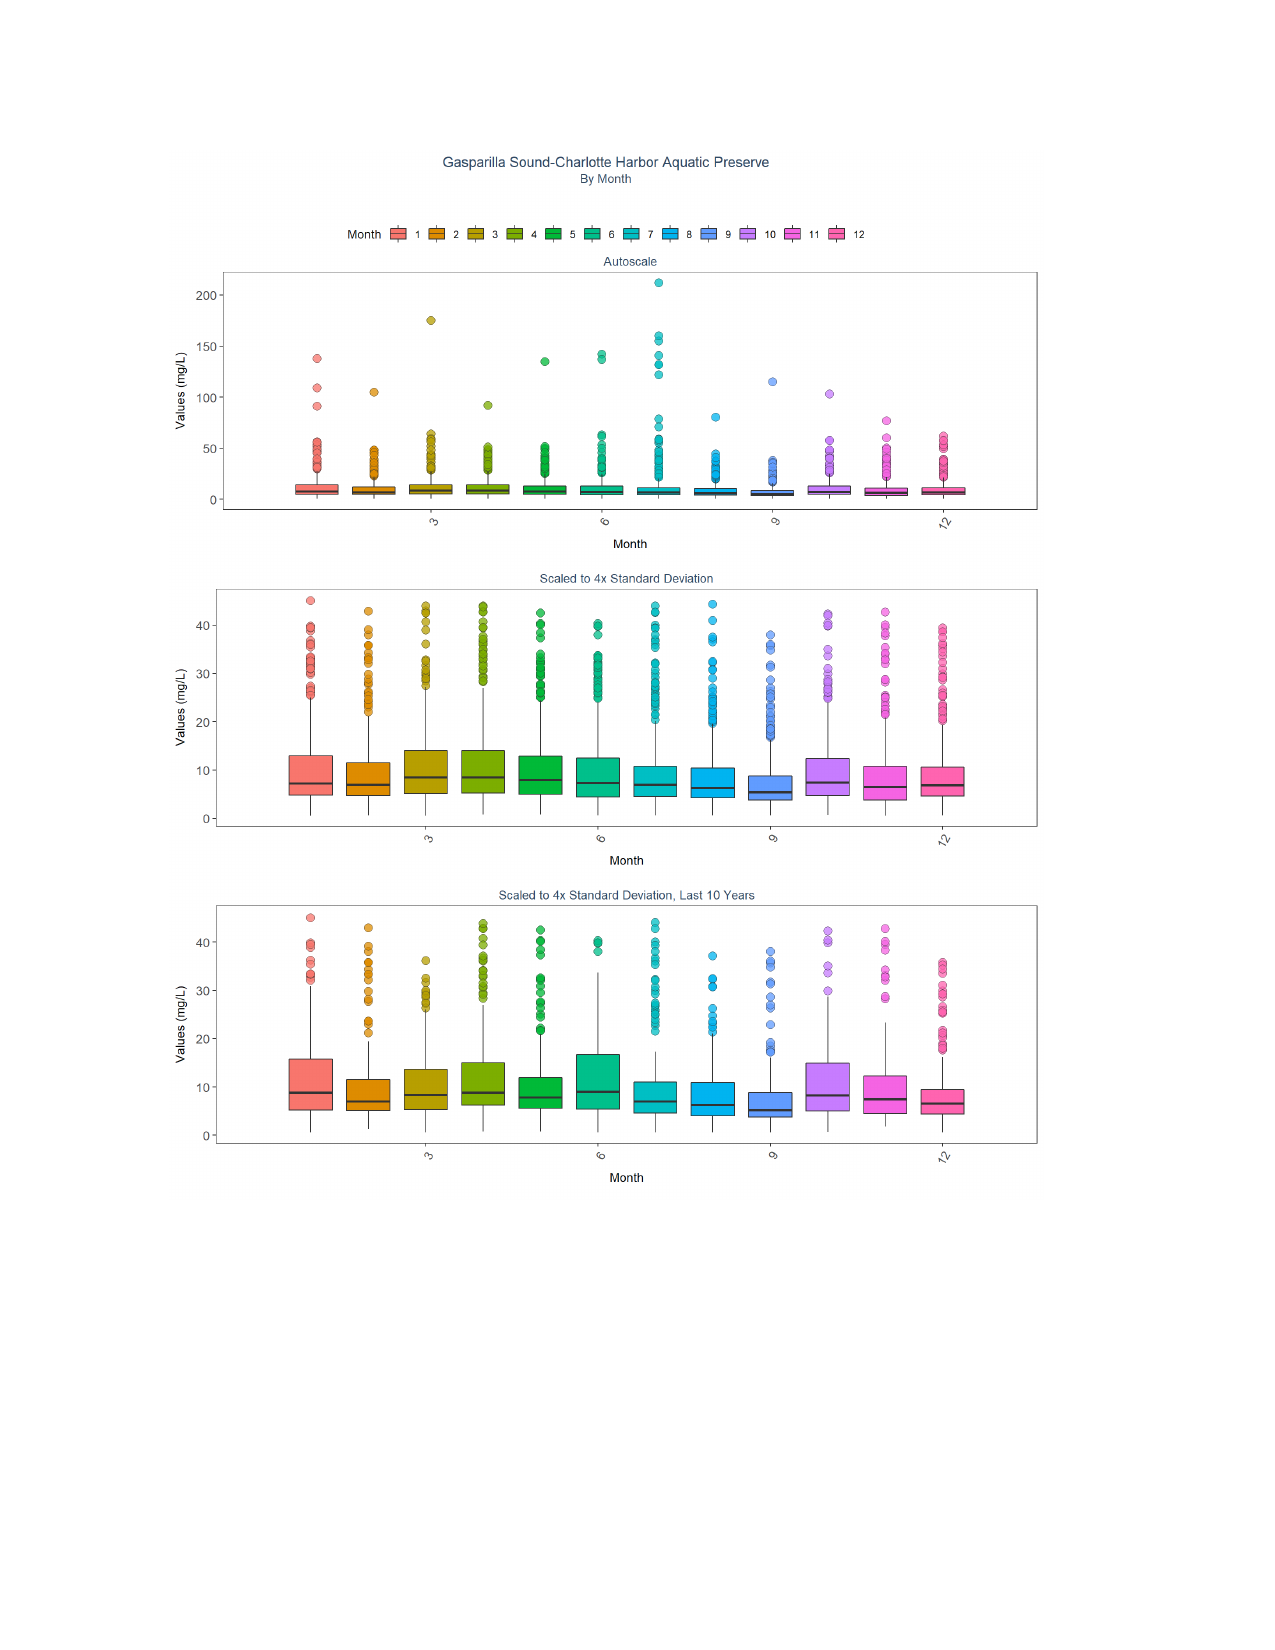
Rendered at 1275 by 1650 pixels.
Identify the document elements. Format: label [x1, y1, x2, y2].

picture [168, 150, 1044, 1200]
